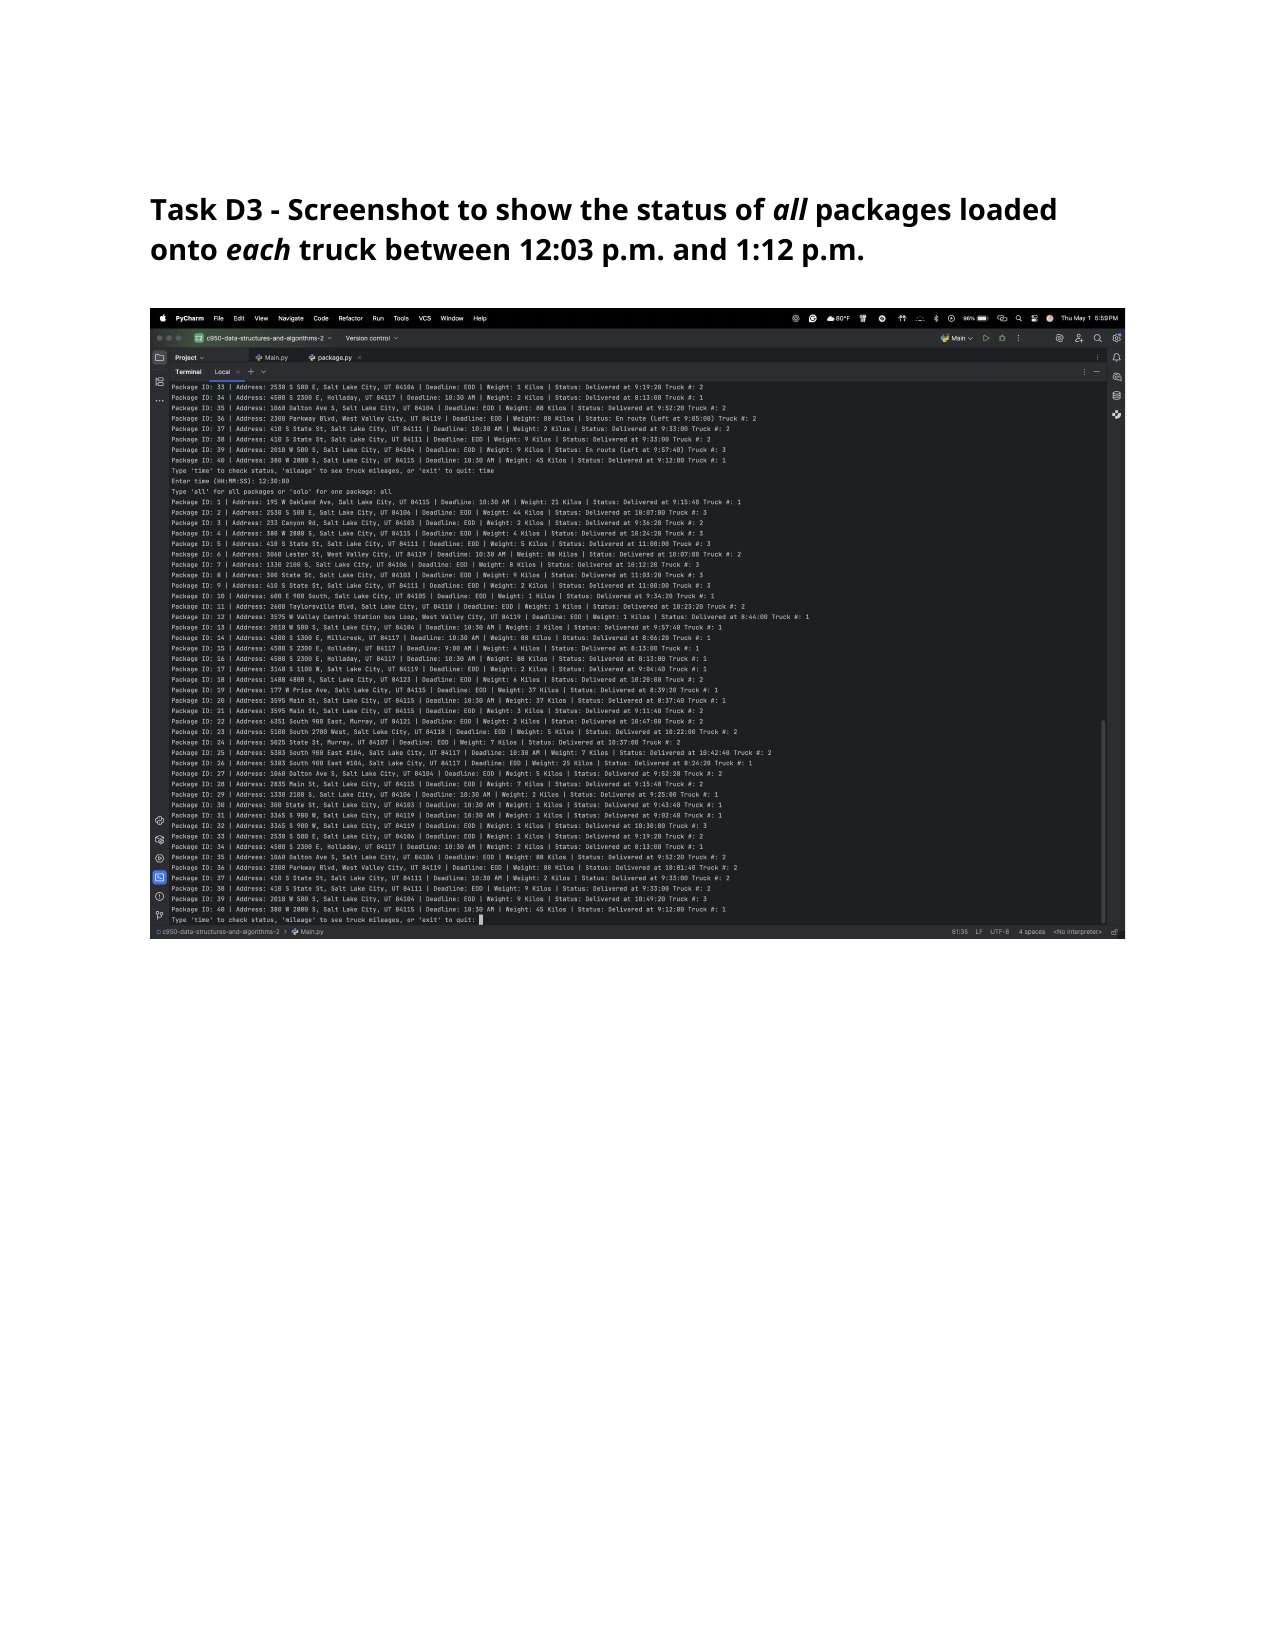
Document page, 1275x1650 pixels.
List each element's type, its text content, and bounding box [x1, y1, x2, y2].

picture [150, 308, 1125, 939]
text Task D3 - Screenshot to show the status of all packages loaded onto each truck between 12:03 p.m. and 1:12 p.m. [150, 190, 1125, 269]
